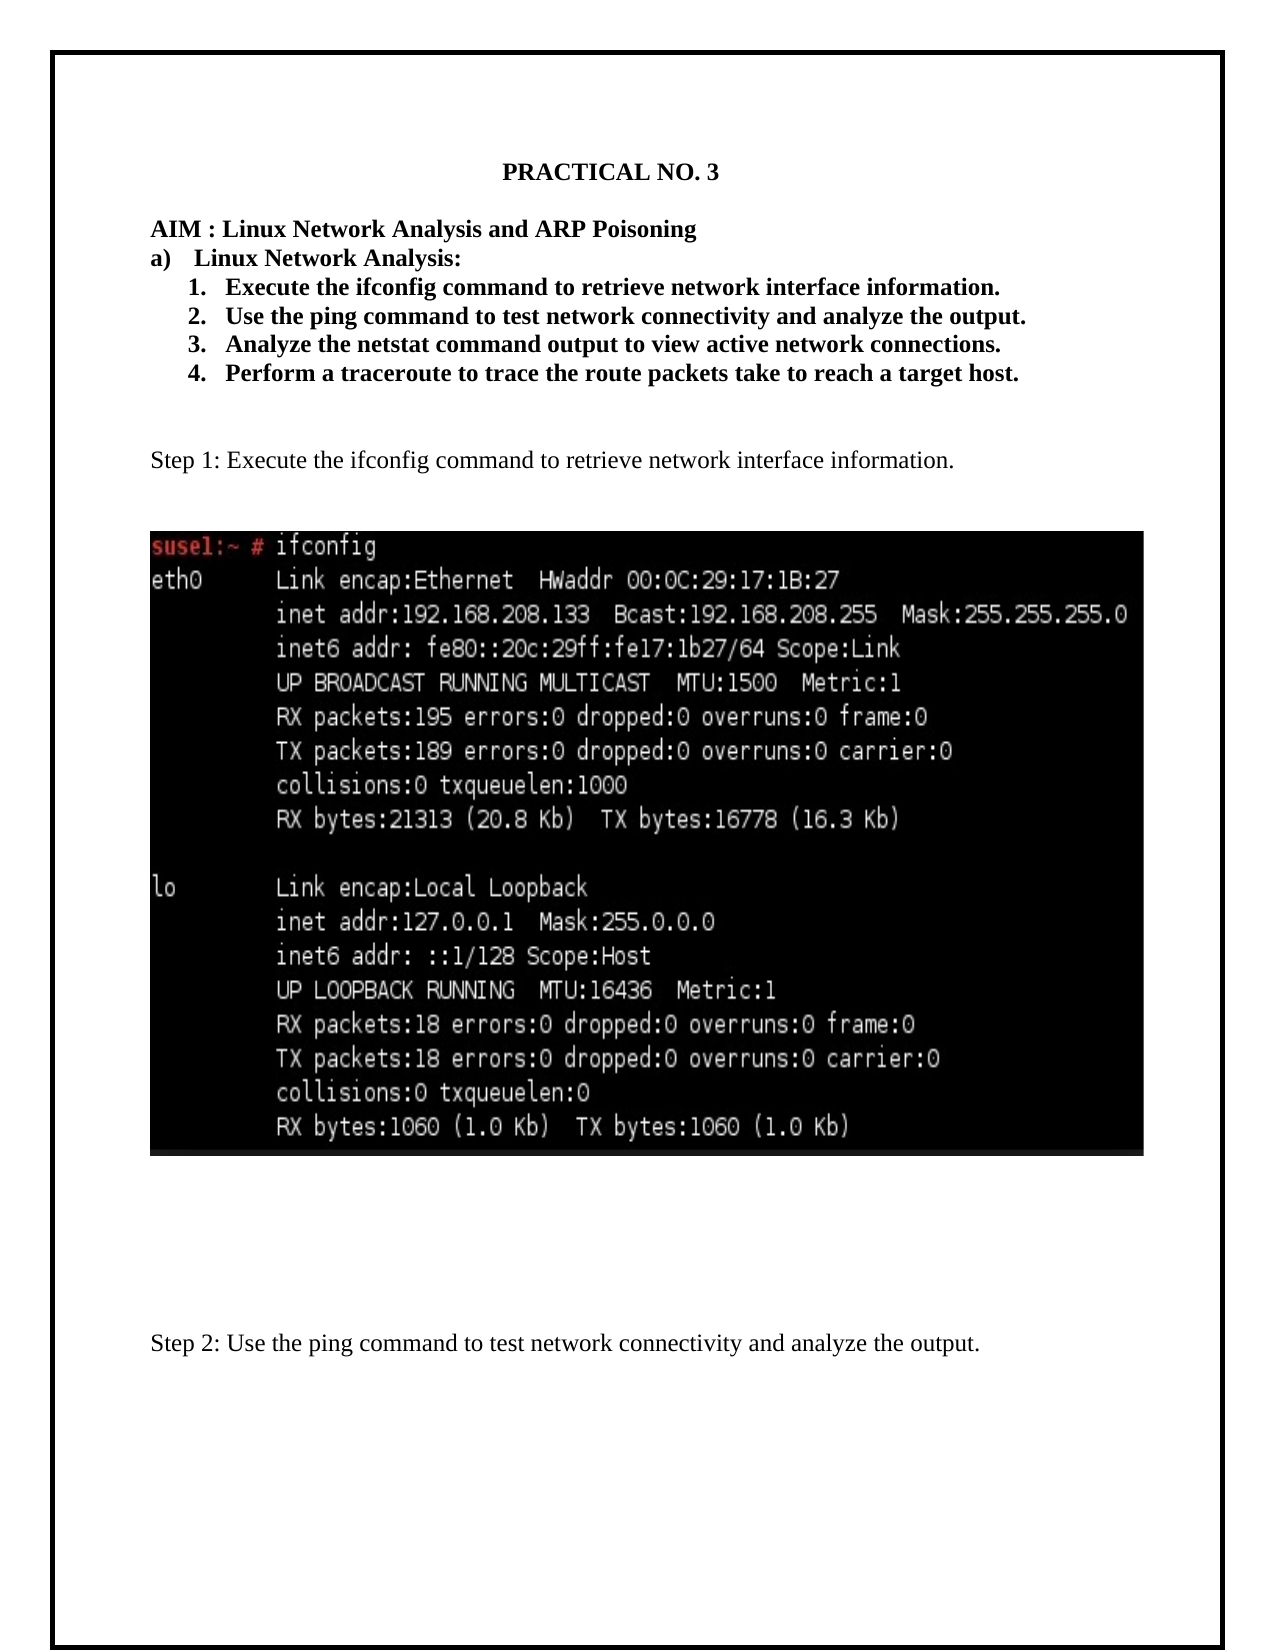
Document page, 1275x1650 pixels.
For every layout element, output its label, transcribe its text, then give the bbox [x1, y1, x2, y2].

subtitle Perform a traceroute to trace the route packets take to reach a target host. [188, 358, 1167, 387]
subtitle PRACTICAL NO. 3 [427, 157, 1167, 186]
subtitle Step 1: Execute the ifconfig command to retrieve network interface information. [150, 445, 1167, 474]
picture [150, 531, 1144, 1156]
subtitle Linux Network Analysis: [150, 243, 1167, 272]
subtitle Step 2: Use the ping command to test network connectivity and analyze the output. [150, 1328, 1167, 1357]
subtitle Analyze the netstat command output to view active network connections. [188, 329, 1167, 358]
subtitle Use the ping command to test network connectivity and analyze the output. [188, 301, 1167, 329]
subtitle Execute the ifconfig command to retrieve network interface information. [188, 272, 1167, 301]
subtitle AIM : Linux Network Analysis and ARP Poisoning [150, 214, 1167, 243]
